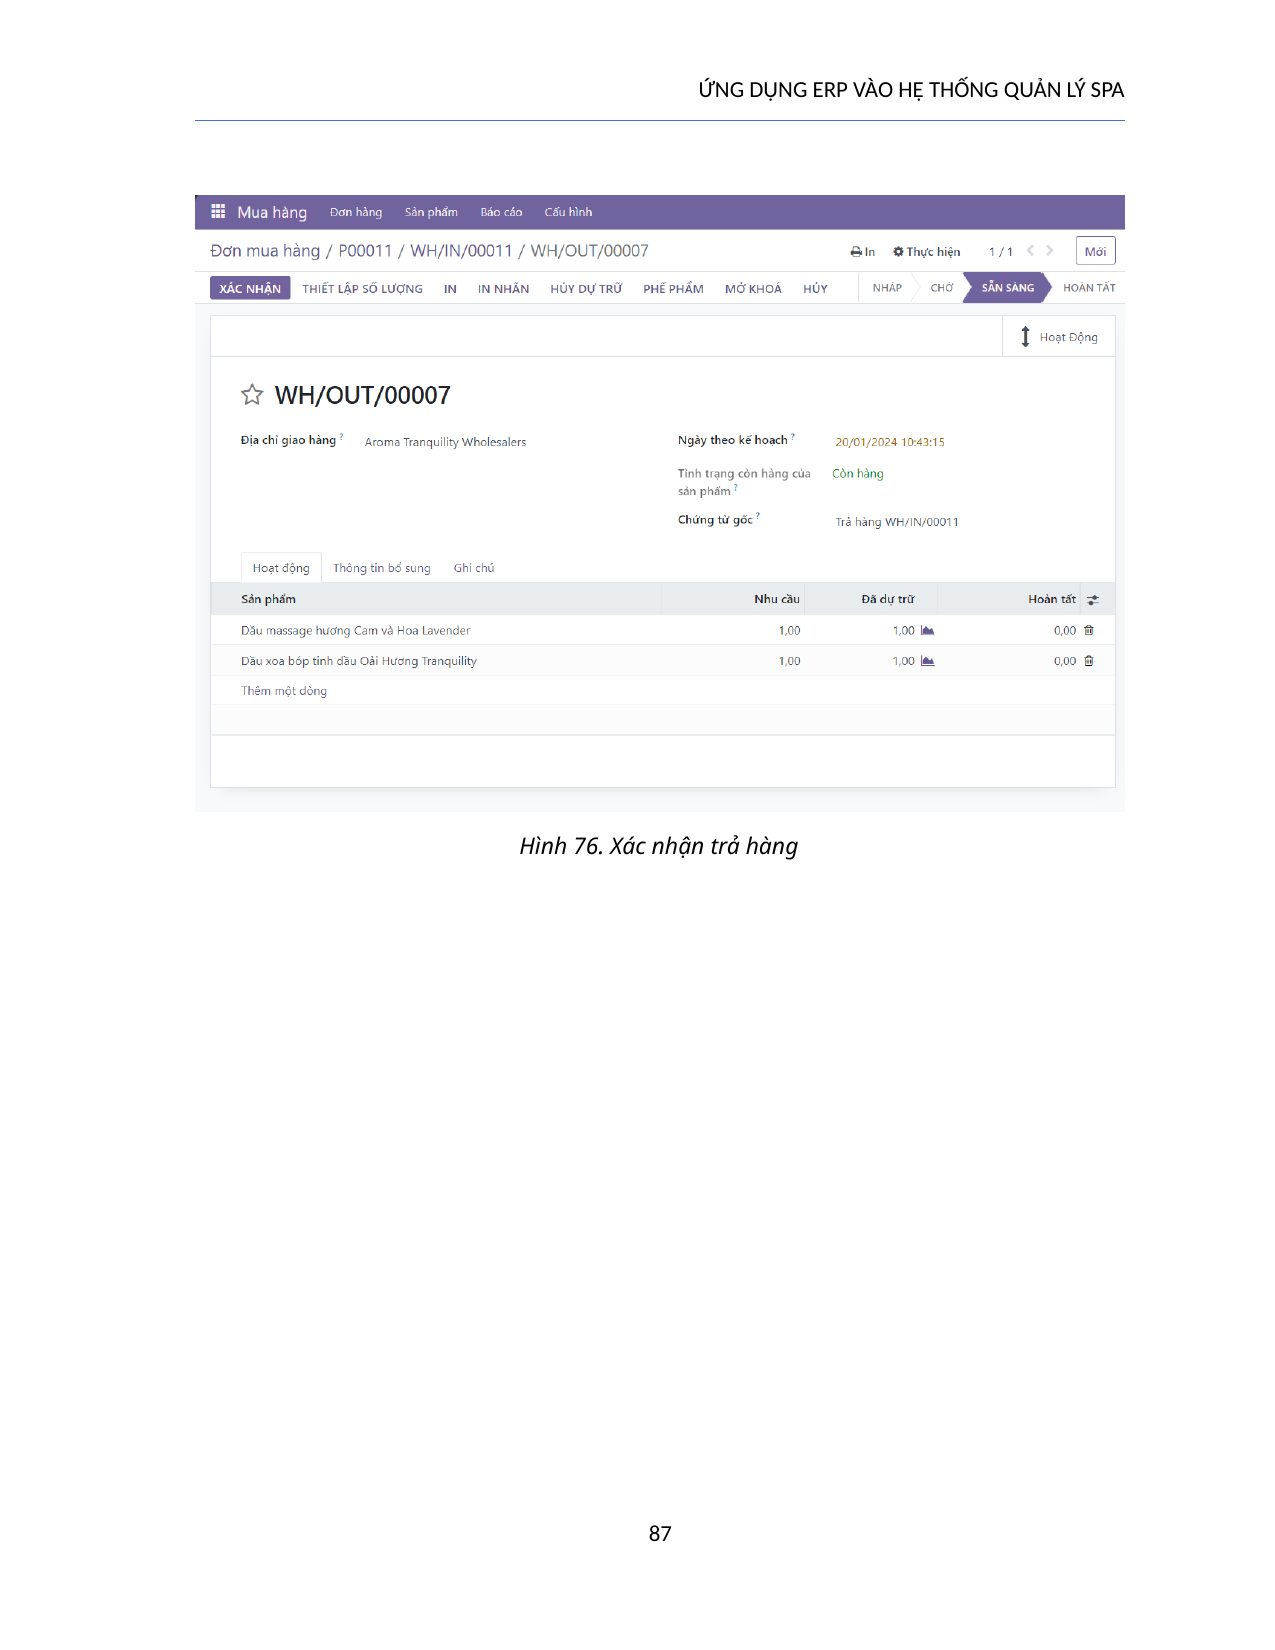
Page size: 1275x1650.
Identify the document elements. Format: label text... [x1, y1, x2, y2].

text Hình 76. Xác nhận trả hàng [195, 830, 1125, 861]
picture [195, 195, 1125, 812]
